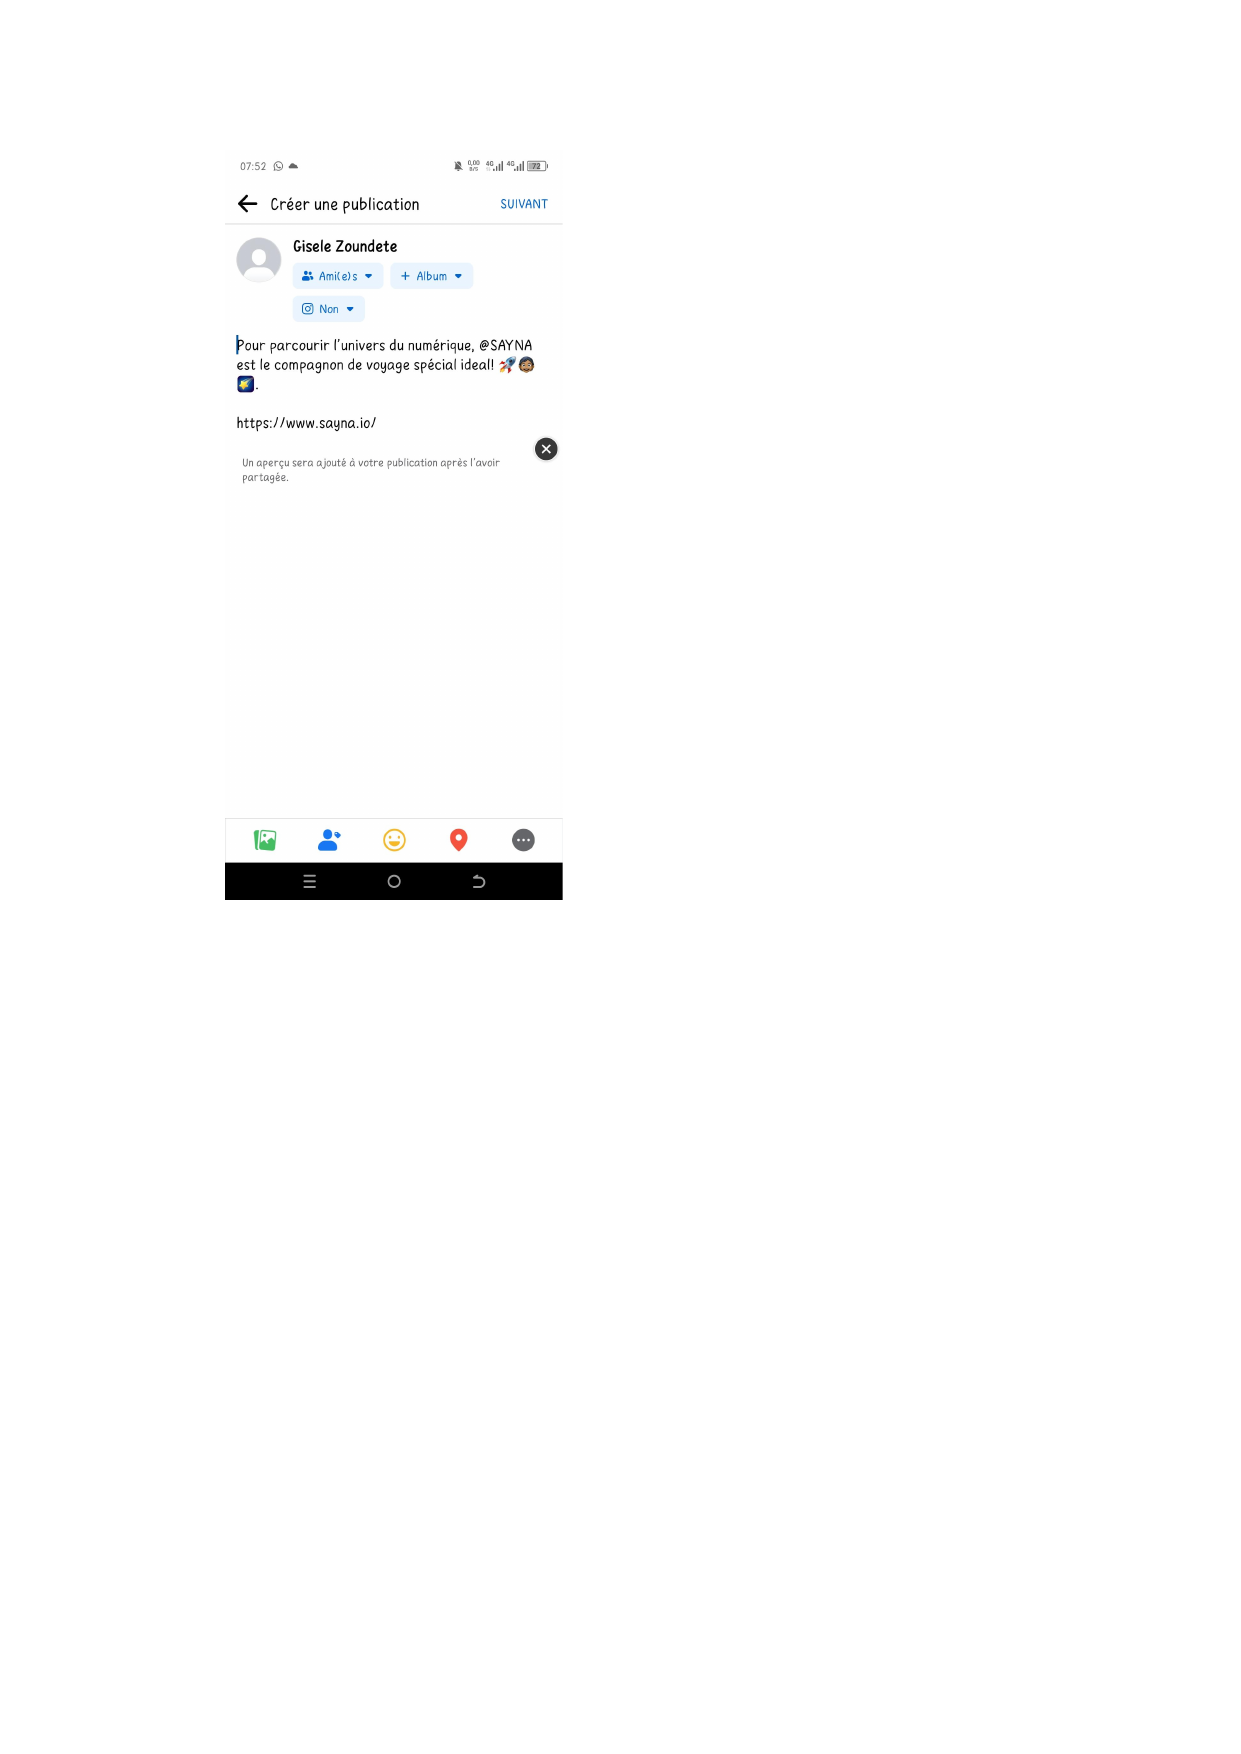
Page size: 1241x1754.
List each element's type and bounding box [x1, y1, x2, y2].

picture [225, 150, 563, 900]
